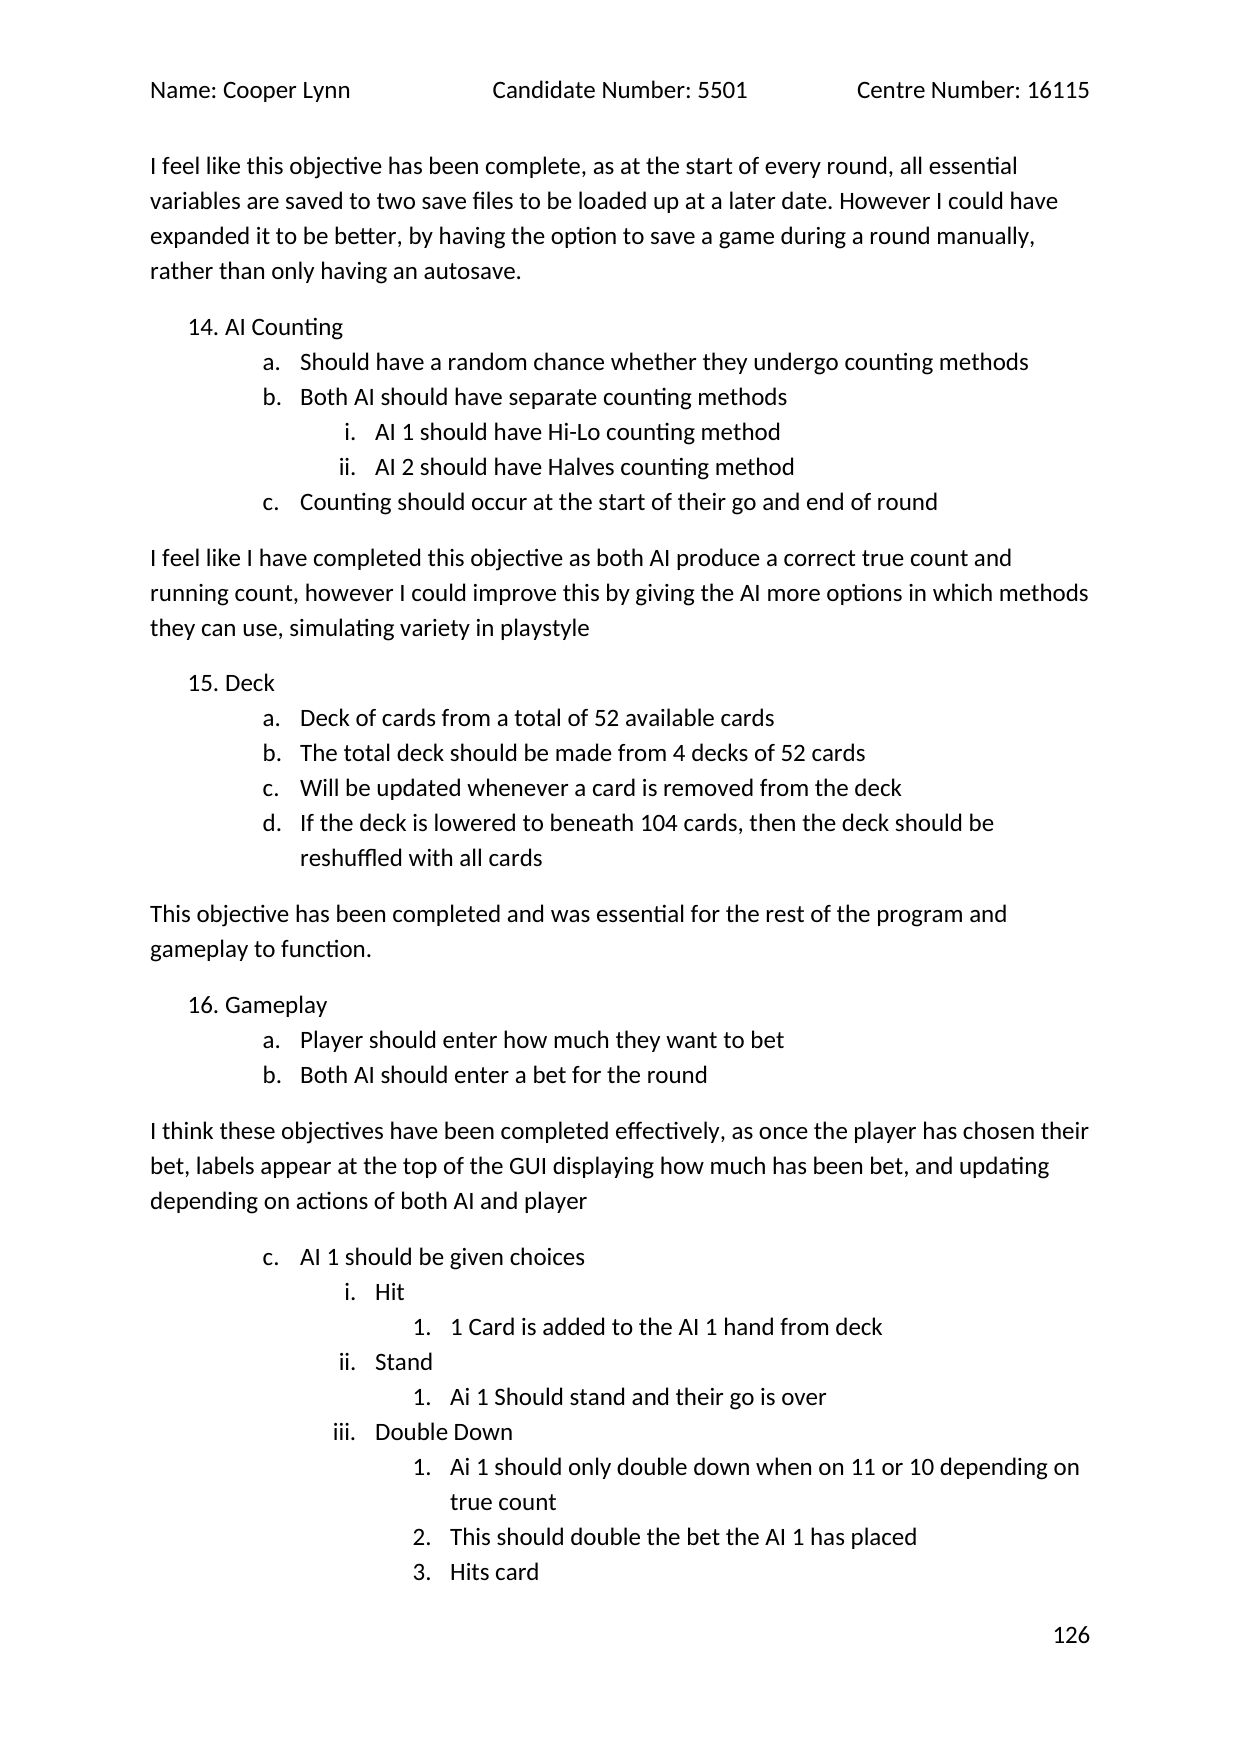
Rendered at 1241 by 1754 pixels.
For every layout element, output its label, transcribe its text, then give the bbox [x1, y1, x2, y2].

list AI 1 should have Hi-Lo counting method [356, 416, 1090, 446]
text I feel like I have completed this objective as both AI produce a correct true count and running count, however I could improve this by giving the AI more options in which methods they can use, simulating variety in playstyle [150, 542, 1090, 642]
list Will be updated whenever a card is removed from the deck [262, 772, 1090, 803]
list This should double the bet the AI 1 has placed [412, 1521, 1090, 1551]
text I think these objectives have been completed effectively, as once the player has chosen their bet, labels appear at the top of the GUI displaying how much has been bet, and updating depending on actions of both AI and player [150, 1115, 1090, 1216]
list Player should enter how much they want to bet [262, 1024, 1090, 1055]
list Double Down [356, 1416, 1090, 1446]
list Hits card [412, 1556, 1090, 1586]
list The total deck should be made from 4 decks of 52 cards [262, 737, 1090, 768]
list Ai 1 Should stand and their go is over [412, 1381, 1090, 1411]
list Ai 1 should only double down when on 11 or 10 depending on true count [412, 1451, 1090, 1516]
list Hit [356, 1276, 1090, 1306]
list Gameplay [187, 989, 1090, 1020]
list AI 2 should have Halves counting method [356, 451, 1090, 481]
list AI Counting [187, 311, 1090, 341]
text I feel like this objective has been complete, as at the start of every round, all essential variables are saved to two save files to be loaded up at a later date. However I could have expanded it to be better, by having the option to save a game during a round manually, rather than only having an autosave. [150, 150, 1090, 286]
list 1 Card is added to the AI 1 hand from deck [412, 1311, 1090, 1341]
list Deck of cards from a total of 52 available cards [262, 702, 1090, 733]
list AI 1 should be given choices [262, 1241, 1090, 1271]
list Should have a random chance whether they undergo counting methods [262, 346, 1090, 376]
list Counting should occur at the start of their go and end of round [262, 486, 1090, 516]
list Both AI should have separate counting methods [262, 381, 1090, 411]
list Deck [187, 667, 1090, 698]
text This objective has been completed and was essential for the rest of the program and gameplay to function. [150, 898, 1090, 964]
list Stand [356, 1346, 1090, 1376]
list If the deck is lowered to beneath 104 cards, then the deck should be reshuffled with all cards [262, 807, 1090, 873]
list Both AI should enter a bet for the round [262, 1059, 1090, 1090]
